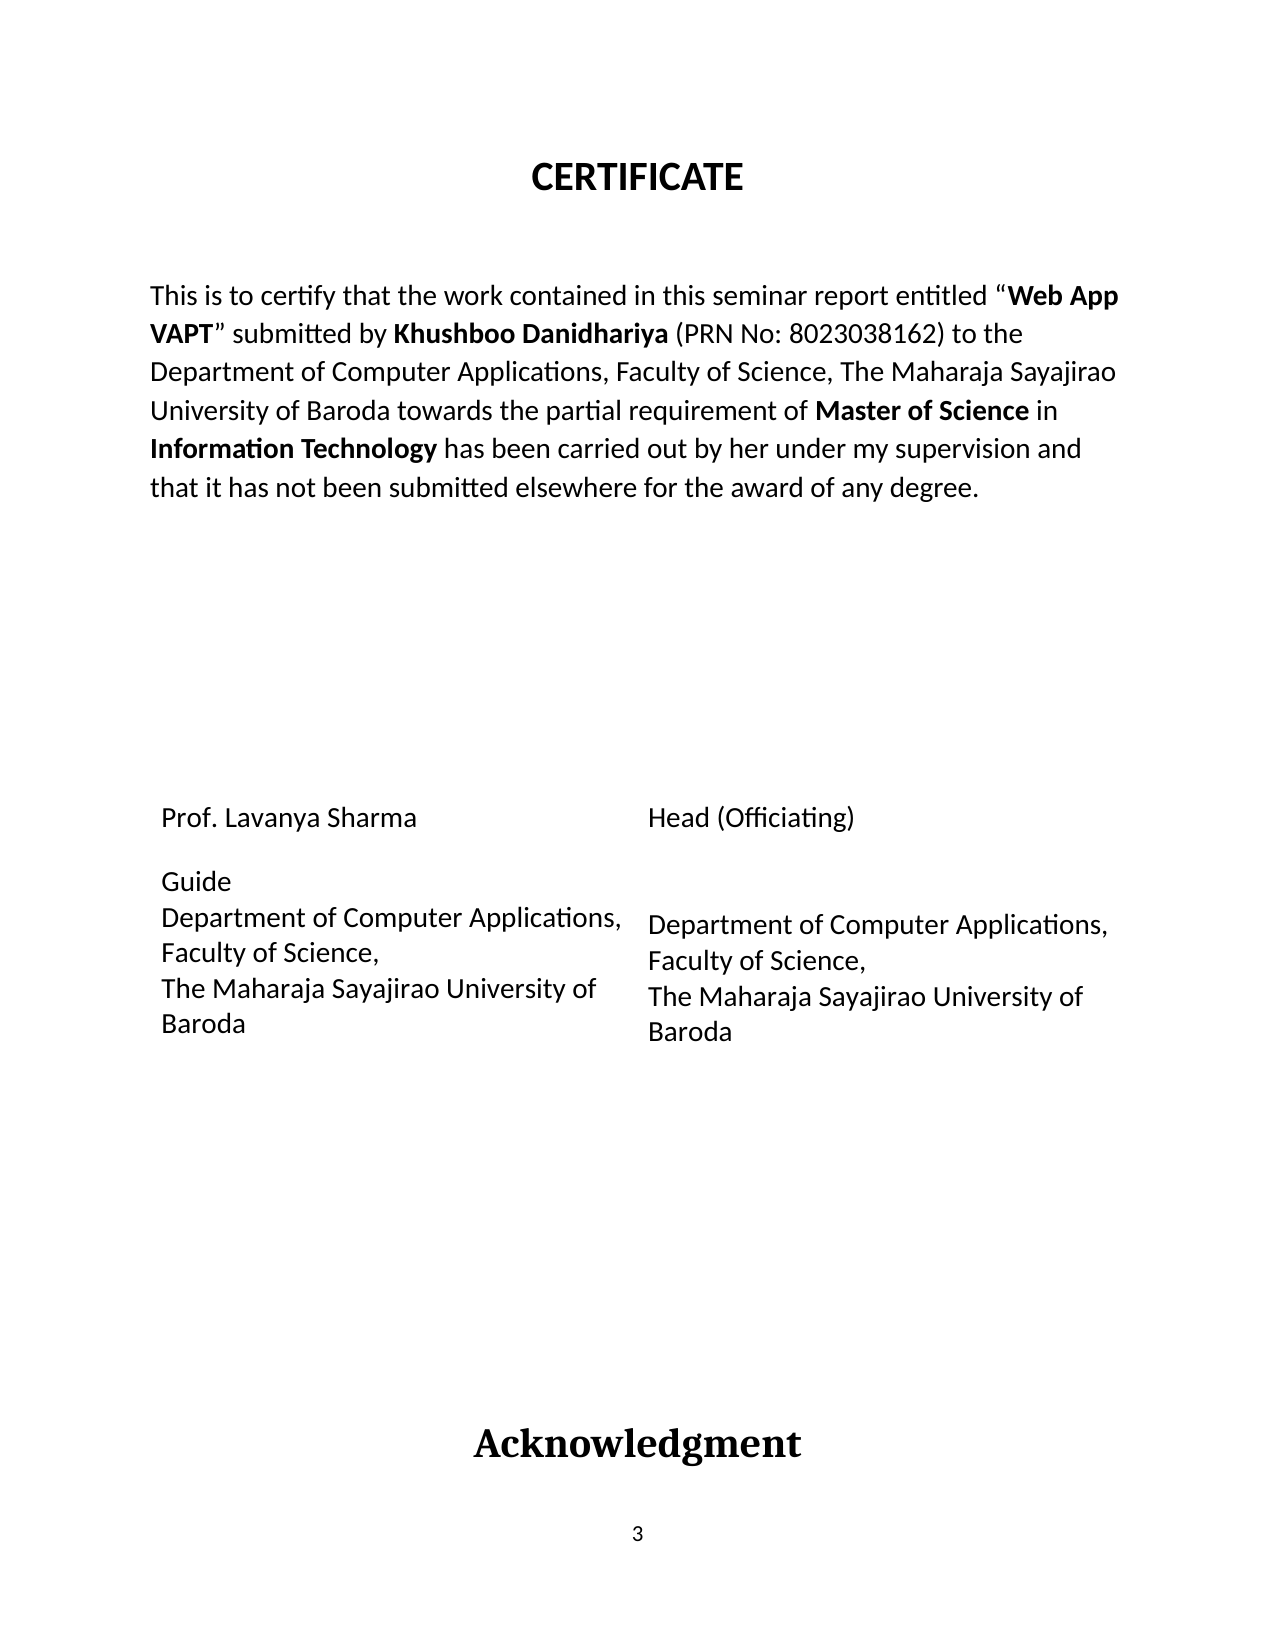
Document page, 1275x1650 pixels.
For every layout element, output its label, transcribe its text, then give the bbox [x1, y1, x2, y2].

text Acknowledgment [150, 1420, 1125, 1468]
text This is to certify that the work contained in this seminar report entitled “Web App VAPT” submitted by Khushboo Danidhariya (PRN No: 8023038162) to the Department of Computer Applications, Faculty of Science, The Maharaja Sayajirao University of Baroda towards the partial requirement of Master of Science in Information Technology has been carried out by her under my supervision and that it has not been submitted elsewhere for the award of any degree. [150, 277, 1125, 504]
table_header Prof. Lavanya Sharma Guide Department of Computer Applications, Faculty of Science, The Maharaja Sayajirao University of Baroda [150, 800, 637, 1049]
text CERTIFICATE [150, 150, 1125, 201]
table_header Head (Officiating) Department of Computer Applications, Faculty of Science, The Maharaja Sayajirao University of Baroda [637, 800, 1124, 1049]
